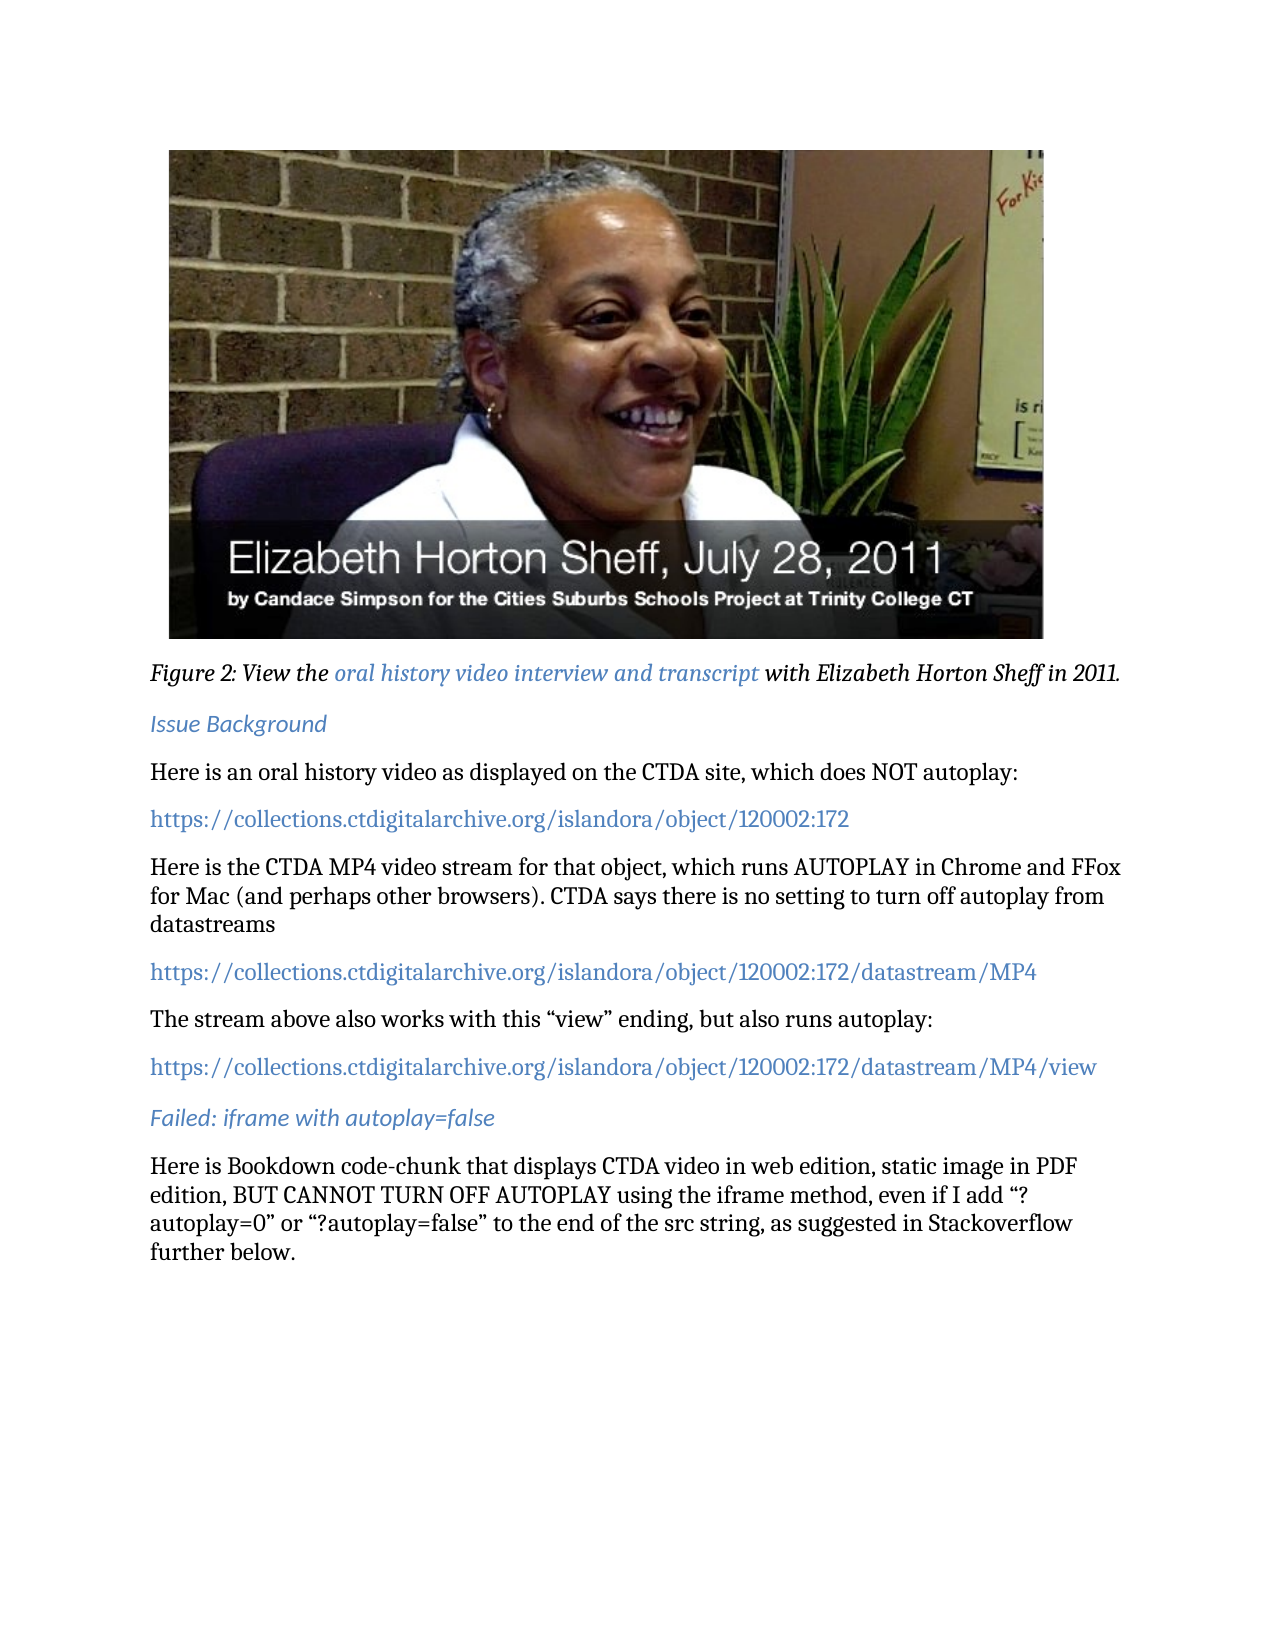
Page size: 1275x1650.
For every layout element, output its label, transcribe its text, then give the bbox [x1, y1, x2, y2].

picture [168, 150, 1044, 639]
text Here is Bookdown code-chunk that displays CTDA video in web edition, static image in PDF edition, BUT CANNOT TURN OFF AUTOPLAY using the iframe method, even if I add “?autoplay=0” or “?autoplay=false” to the end of the src string, as suggested in Stackoverflow further below. [150, 1152, 1125, 1267]
subtitle Issue Background [150, 709, 1125, 739]
subtitle Failed: iframe with autoplay=false [150, 1102, 1125, 1133]
text https://collections.ctdigitalarchive.org/islandora/object/120002:172 [150, 805, 1125, 834]
text Here is an oral history video as displayed on the CTDA site, which does NOT autoplay: [150, 758, 1125, 787]
text Here is the CTDA MP4 video stream for that object, which runs AUTOPLAY in Chrome and FFox for Mac (and perhaps other browsers). CTDA says there is no setting to turn off autoplay from datastreams [150, 853, 1125, 939]
text Figure 2: View the oral history video interview and transcript with Elizabeth Horton Sheff in 2011. [150, 659, 1125, 688]
text The stream above also works with this “view” ending, but also runs autoplay: [150, 1005, 1125, 1034]
text https://collections.ctdigitalarchive.org/islandora/object/120002:172/datastream/MP4 [150, 958, 1125, 987]
text https://collections.ctdigitalarchive.org/islandora/object/120002:172/datastream/MP4/view [150, 1053, 1125, 1082]
